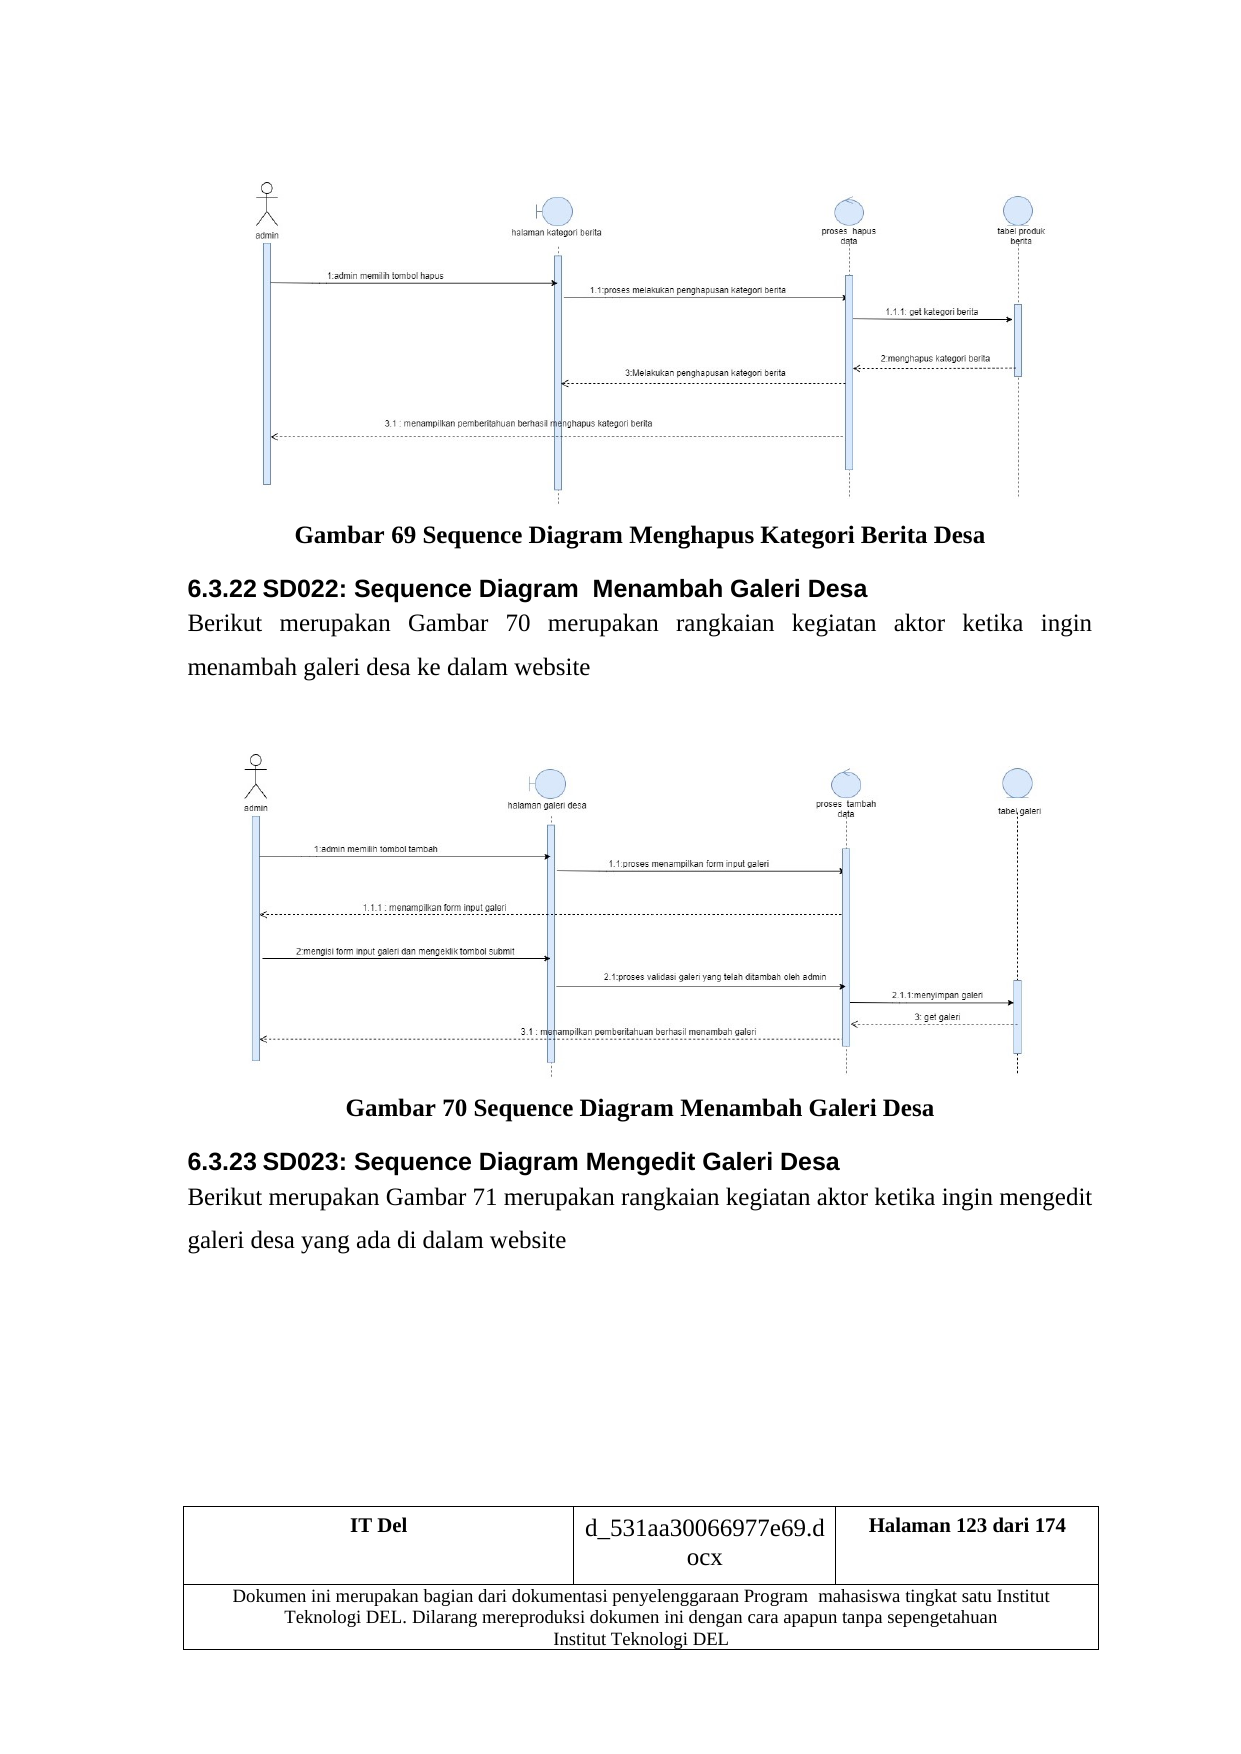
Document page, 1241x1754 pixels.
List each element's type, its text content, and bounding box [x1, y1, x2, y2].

text Berikut merupakan Gambar 70 merupakan rangkaian kegiatan aktor ketika ingin menambah galeri desa ke dalam website [187, 608, 1092, 680]
text Gambar 70 Sequence Diagram Menambah Galeri Desa [187, 1093, 1092, 1122]
text SD022: Sequence Diagram Menambah Galeri Desa [187, 573, 1092, 602]
text SD023: Sequence Diagram Mengedit Galeri Desa [187, 1147, 1092, 1176]
text Gambar 69 Sequence Diagram Menghapus Kategori Berita Desa [187, 520, 1092, 548]
picture [226, 182, 1054, 506]
text Berikut merupakan Gambar 71 merupakan rangkaian kegiatan aktor ketika ingin mengedit galeri desa yang ada di dalam website [187, 1182, 1092, 1254]
picture [226, 754, 1054, 1079]
